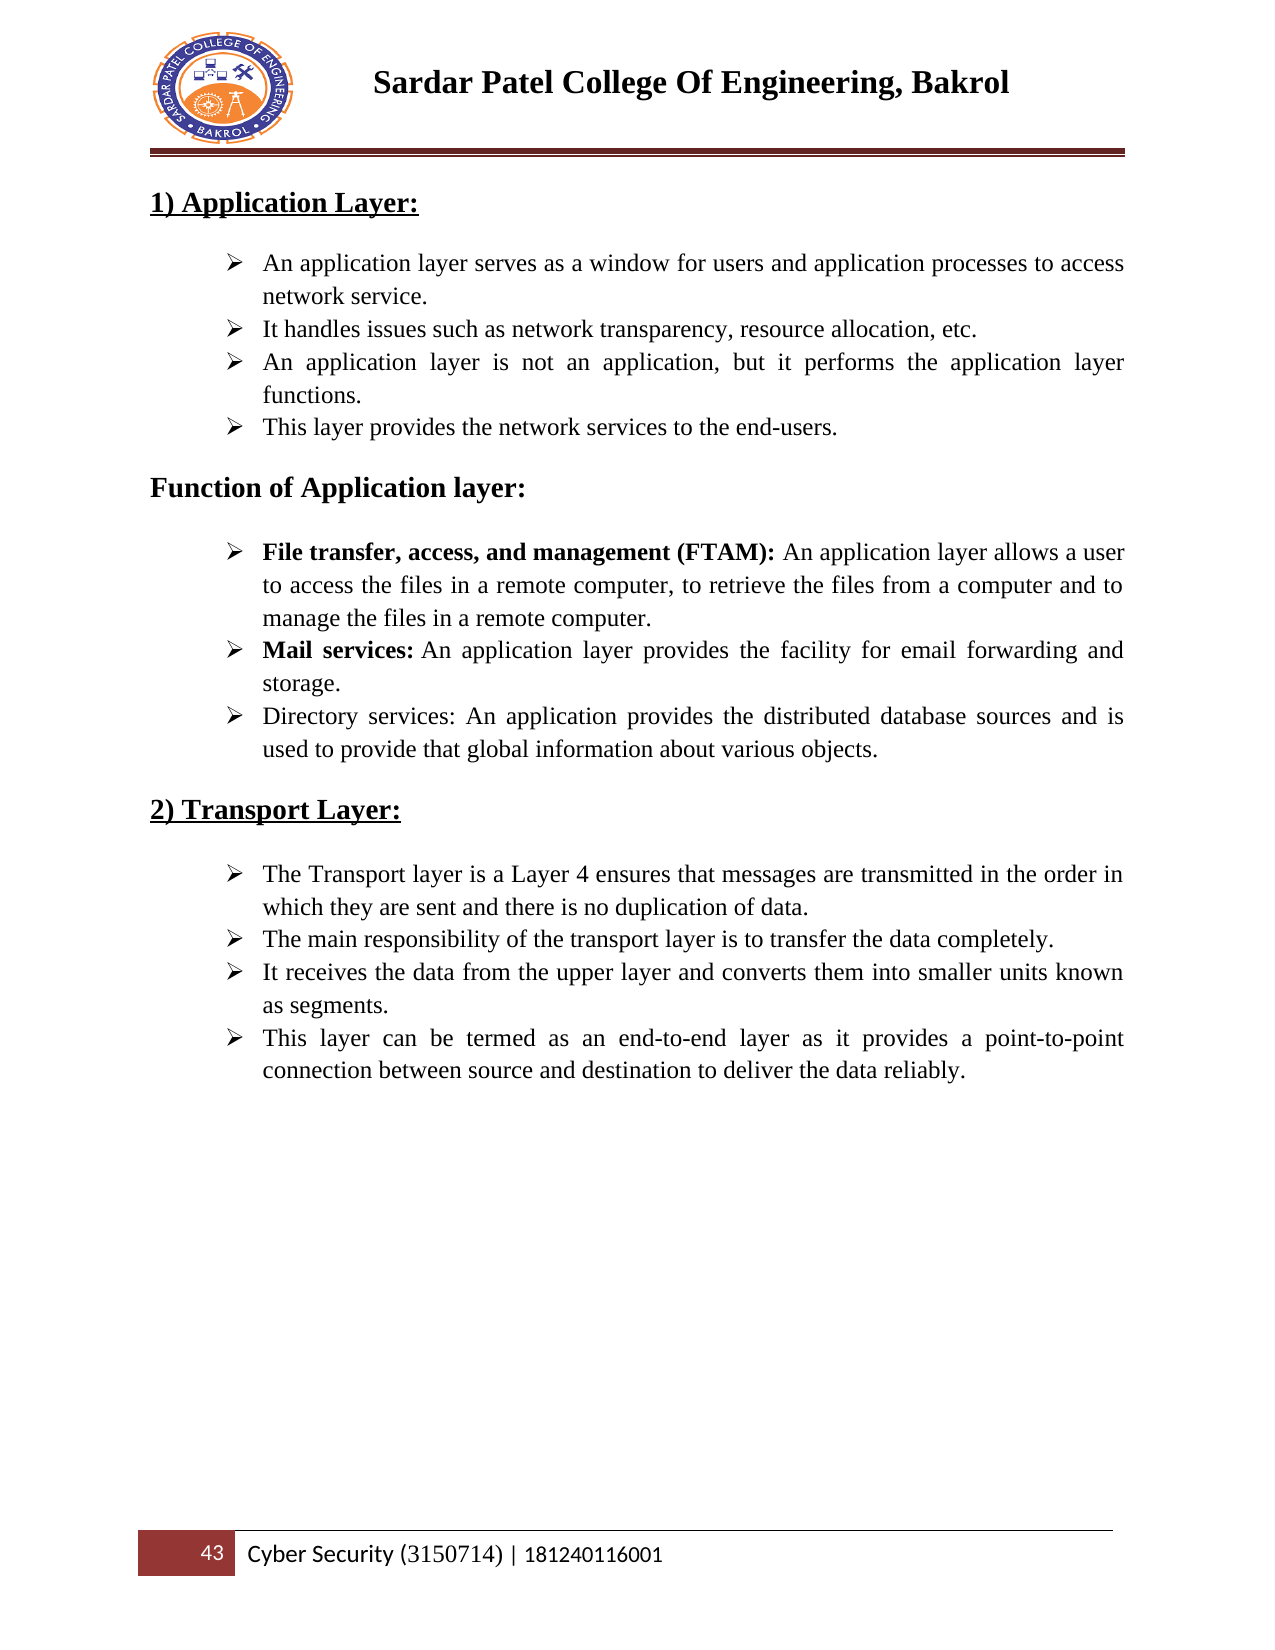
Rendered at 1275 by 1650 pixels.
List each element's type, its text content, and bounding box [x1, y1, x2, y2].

list Directory services: An application provides the distributed database sources and is used to provide that global information about various objects. [225, 697, 1125, 763]
text 2) Transport Layer: [150, 792, 1125, 826]
list This layer can be termed as an end-to-end layer as it provides a point-to-point connection between source and destination to deliver the data reliably. [225, 1019, 1125, 1084]
list This layer provides the network services to the end-users. [225, 408, 1125, 441]
list It receives the data from the upper layer and converts them into smaller units known as segments. [225, 953, 1125, 1019]
list File transfer, access, and management (FTAM): An application layer allows a user to access the files in a remote computer, to retrieve the files from a computer and to manage the files in a remote computer. [225, 533, 1125, 632]
list Mail services: An application layer provides the facility for email forwarding and storage. [225, 632, 1125, 697]
list An application layer serves as a window for users and application processes to access network service. [225, 244, 1125, 310]
text Function of Application layer: [150, 470, 1125, 504]
list An application layer is not an application, but it performs the application layer functions. [225, 343, 1125, 408]
list It handles issues such as network transparency, resource allocation, etc. [225, 310, 1125, 343]
text 1) Application Layer: [150, 185, 1125, 218]
list The main responsibility of the transport layer is to transfer the data completely. [225, 920, 1125, 953]
picture [150, 30, 296, 146]
list The Transport layer is a Layer 4 ensures that messages are transmitted in the order in which they are sent and there is no duplication of data. [225, 855, 1125, 920]
